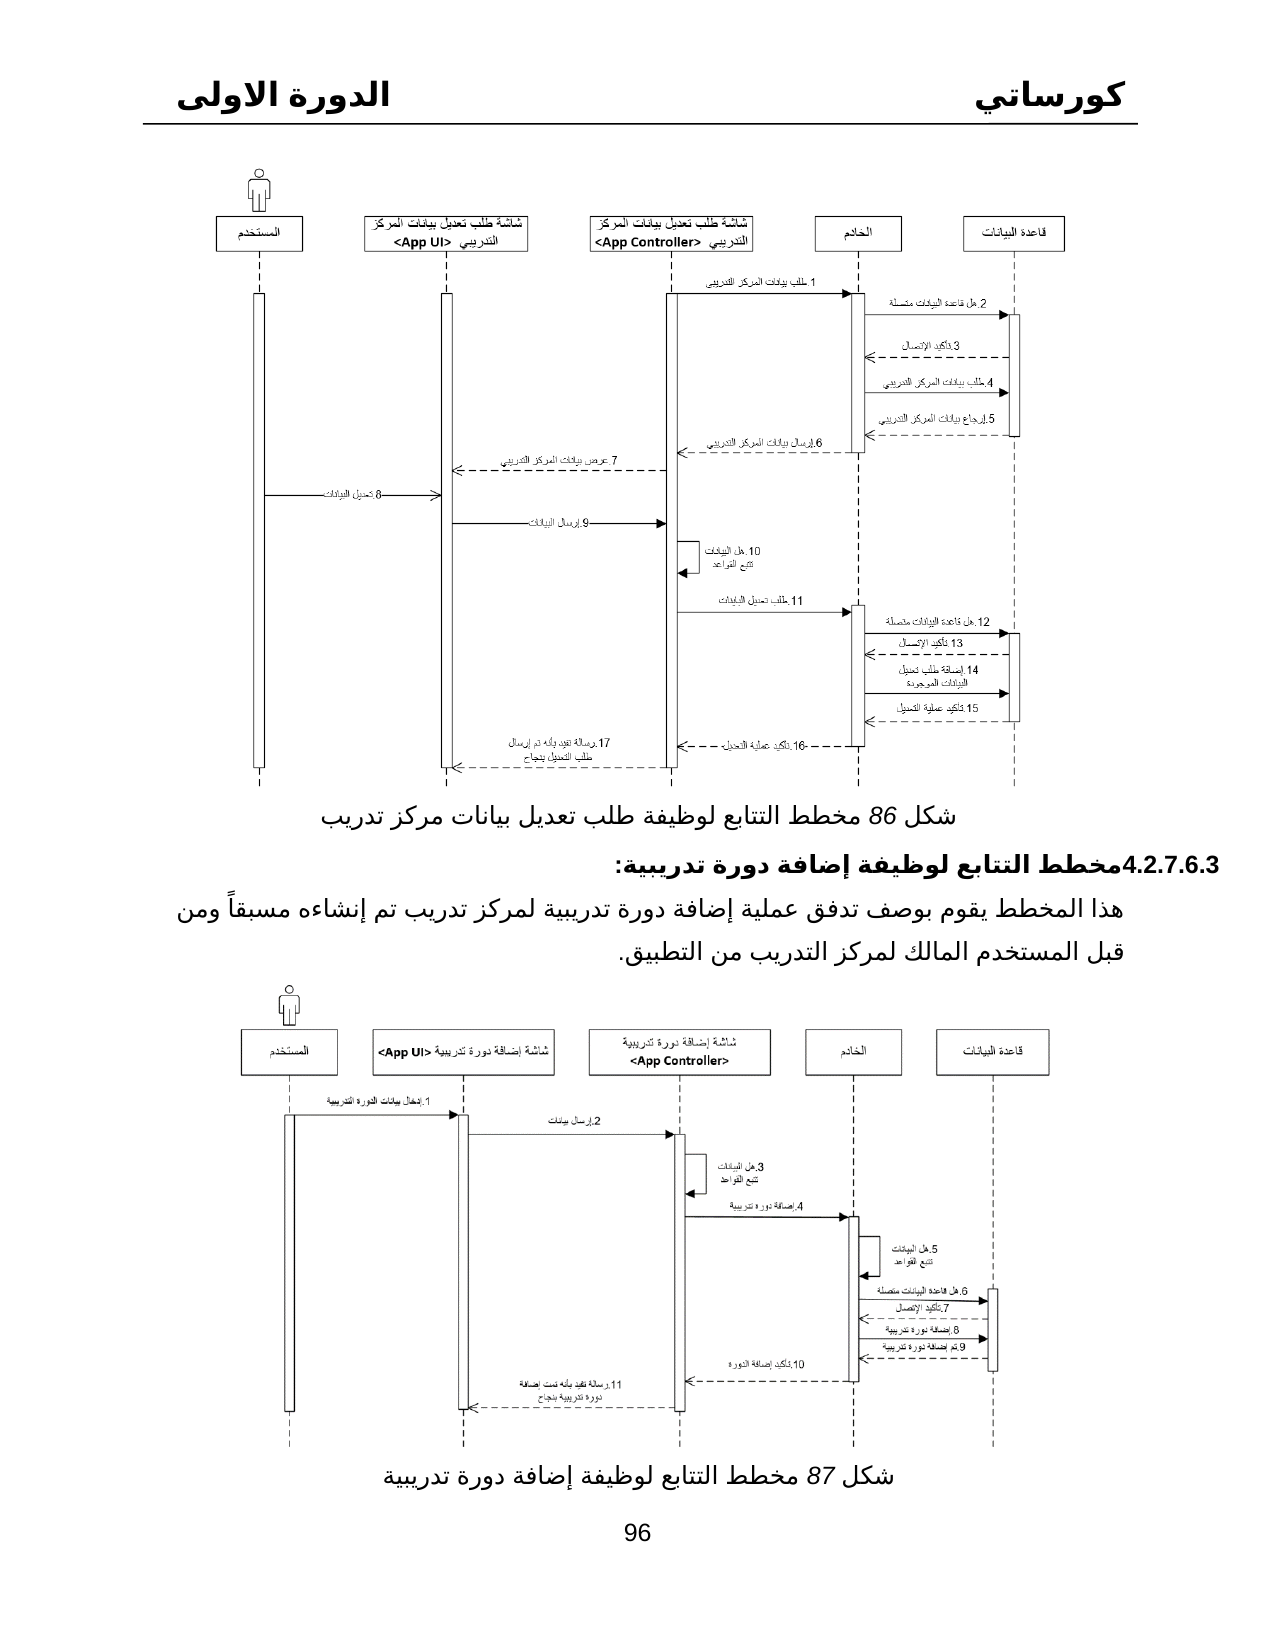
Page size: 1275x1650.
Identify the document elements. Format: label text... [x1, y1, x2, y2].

text هذا المخطط يقوم بوصف تدفق عملية إضافة دورة تدريبية لمركز تدريب تم إنشاءه مسبقاً ومن قبل المستخدم المالك لمركز التدريب من التطبيق. [150, 893, 1125, 965]
text شكل 87 مخطط التتابع لوظيفة إضافة دورة تدريبية [150, 1461, 1125, 1490]
subtitle مخطط التتابع لوظيفة إضافة دورة تدريبية: [150, 850, 1122, 879]
picture [205, 162, 1070, 787]
text شكل 86 مخطط التتابع لوظيفة طلب تعديل بيانات مركز تدريب [150, 801, 1125, 829]
picture [218, 979, 1057, 1447]
